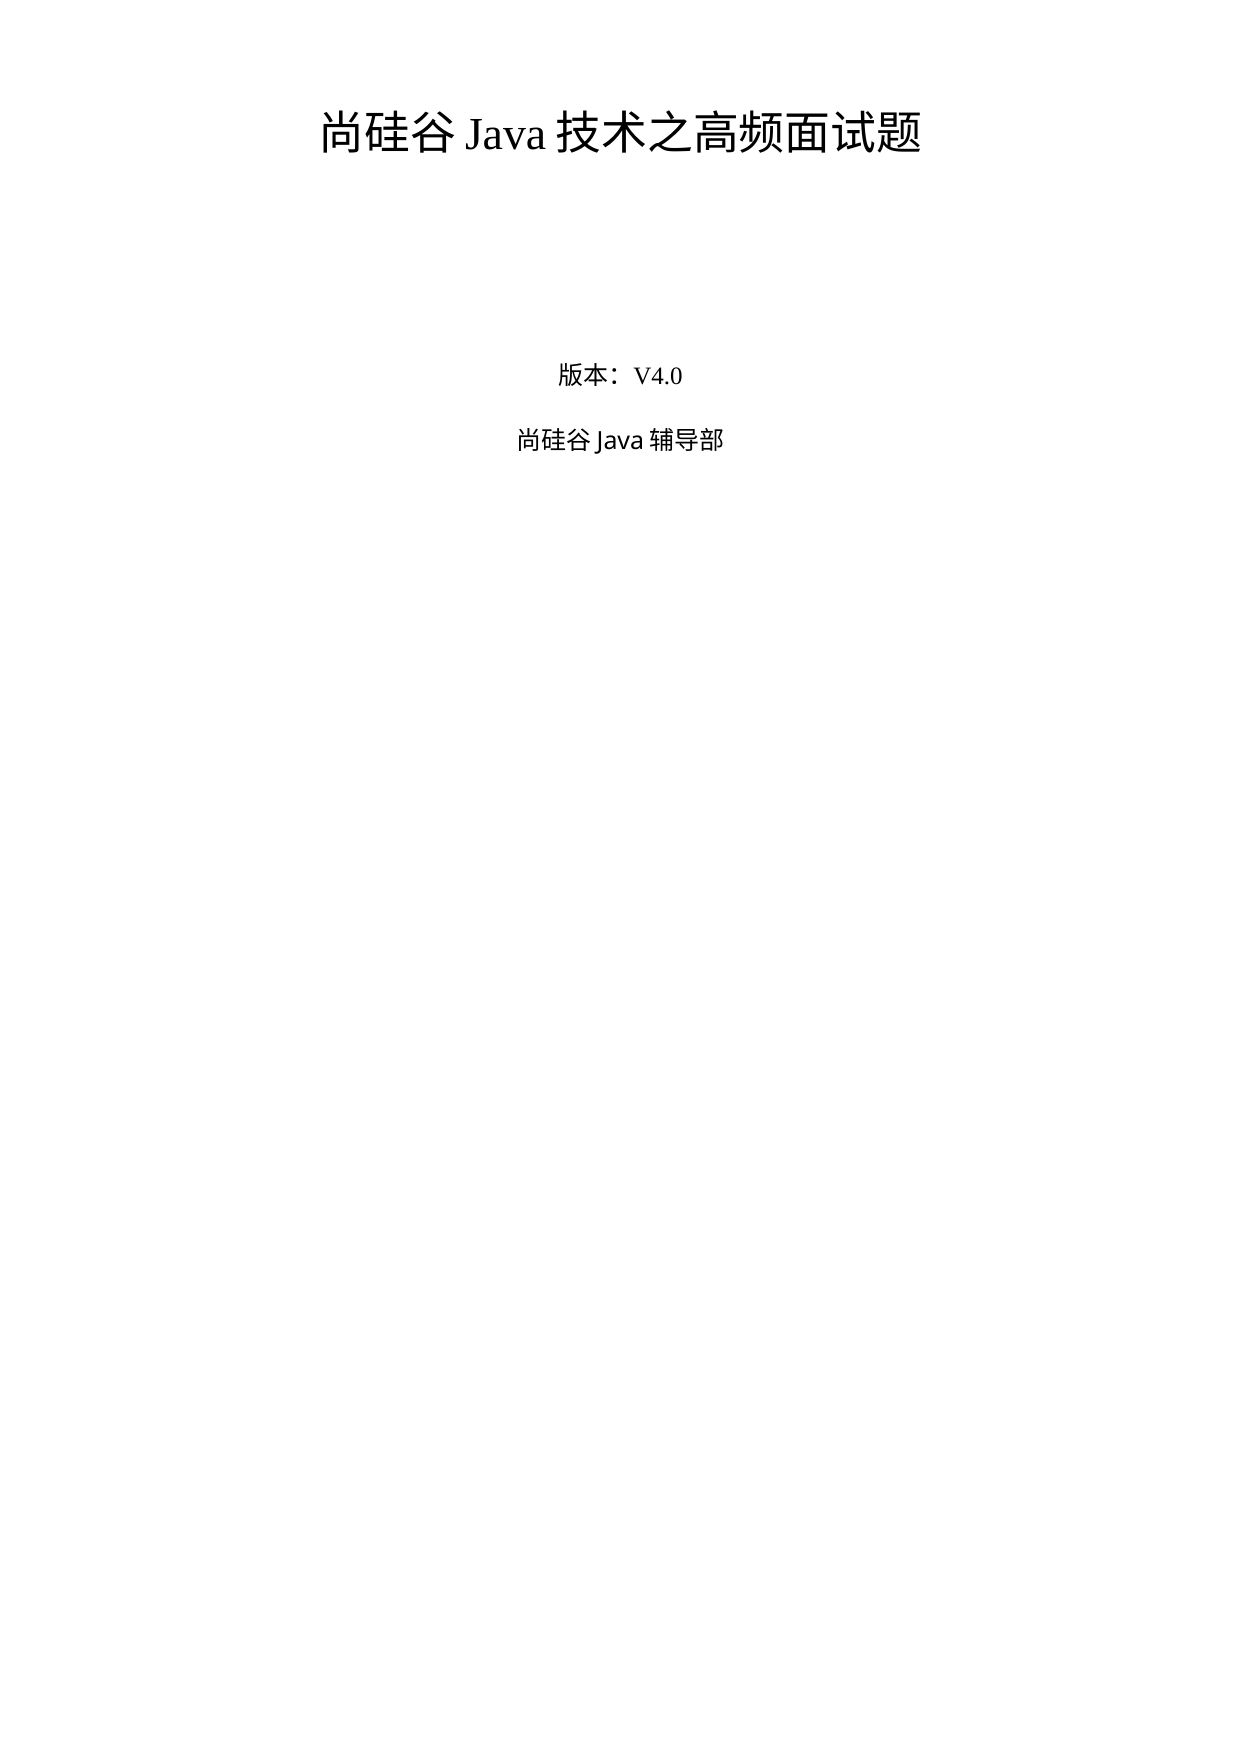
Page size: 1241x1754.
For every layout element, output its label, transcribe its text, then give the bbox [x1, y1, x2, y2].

text 尚硅谷Java辅导部 [75, 406, 1165, 471]
text 尚硅谷Java技术之高频面试题 [75, 81, 1165, 178]
text 版本：V4.0 [75, 341, 1165, 406]
